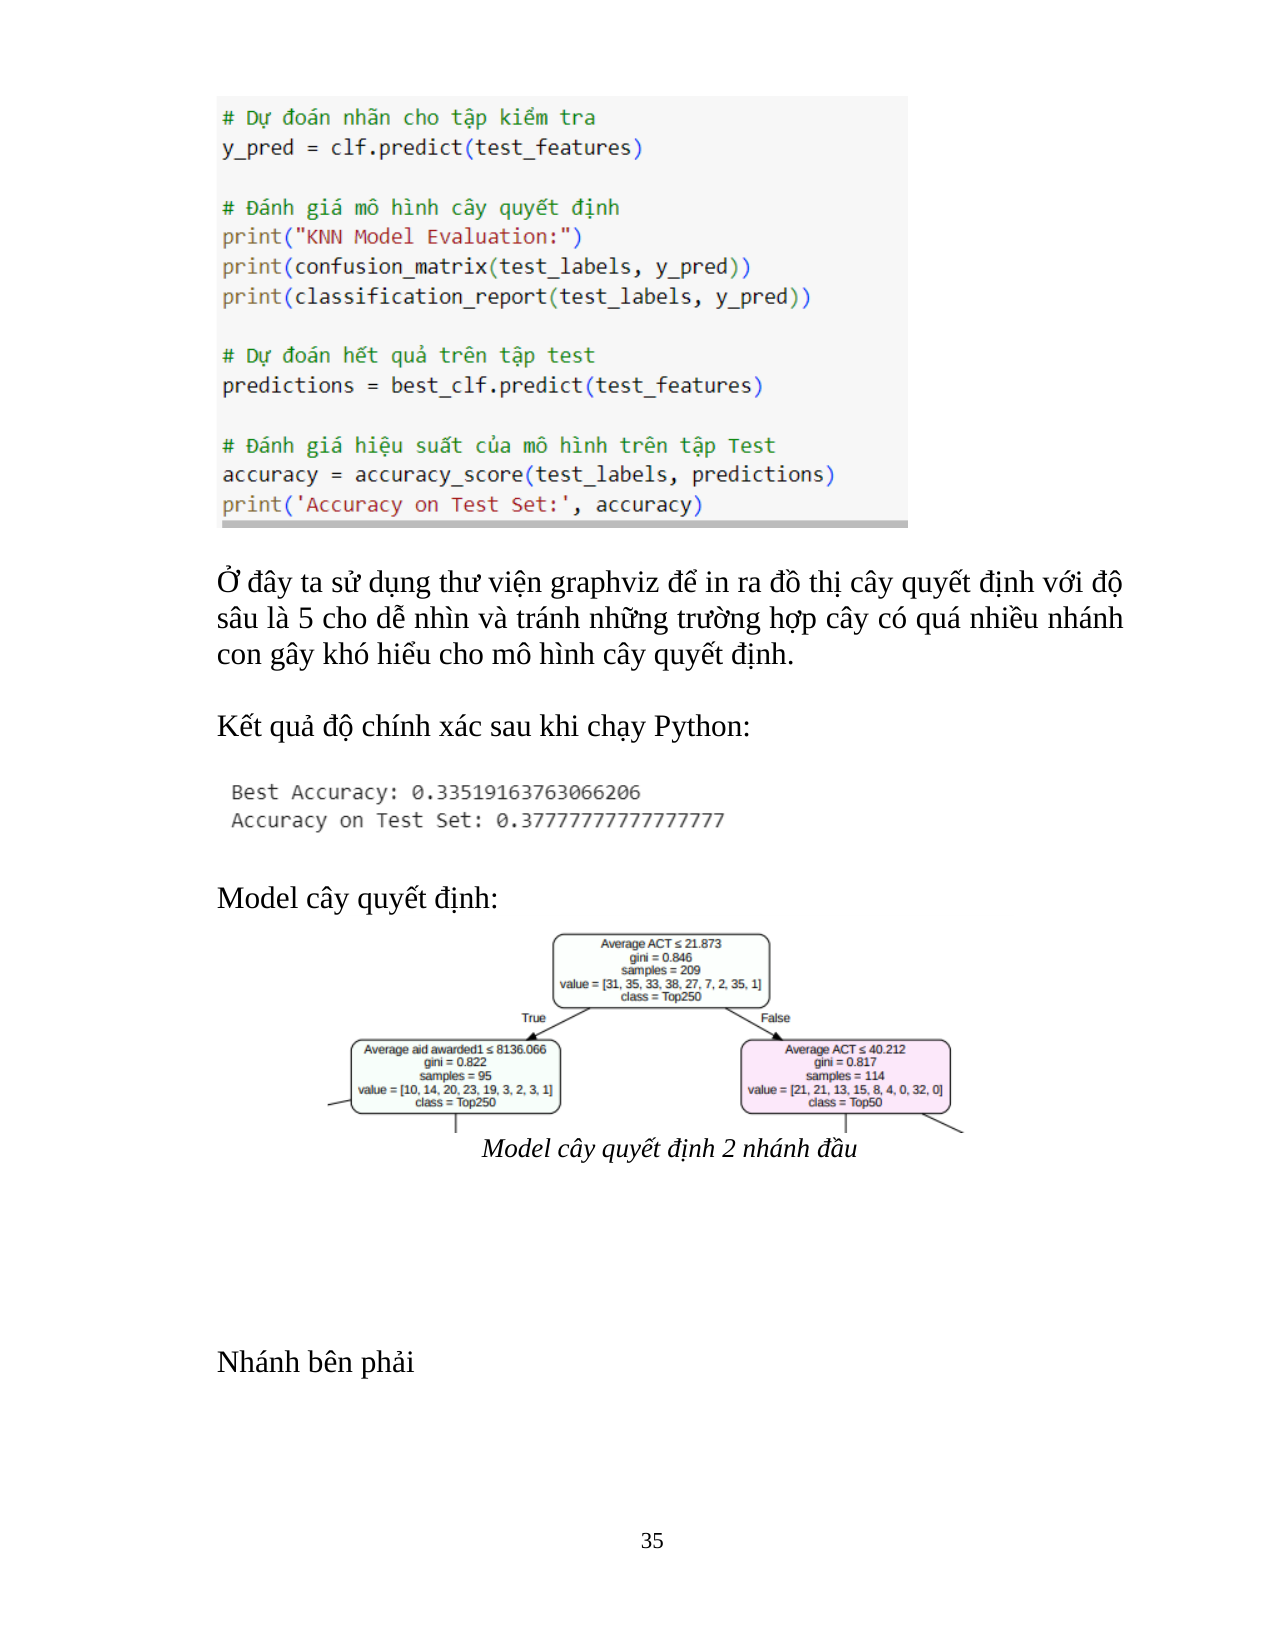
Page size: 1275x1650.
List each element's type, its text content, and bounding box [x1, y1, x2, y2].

picture [216, 96, 908, 528]
picture [327, 915, 1014, 1133]
text Nhánh bên phải [217, 1343, 1125, 1379]
picture [216, 779, 768, 844]
text Model cây quyết định: [217, 879, 1125, 915]
text Model cây quyết định 2 nhánh đầu [217, 1132, 1125, 1164]
text Kết quả độ chính xác sau khi chạy Python: [217, 707, 1125, 743]
text Ở đây ta sử dụng thư viện graphviz để in ra đồ thị cây quyết định với độ sâu là 5 cho dễ nhìn và tránh những trường hợp cây có quá nhiều nhánh con gây khó hiểu cho mô hình cây quyết định. [217, 564, 1125, 672]
